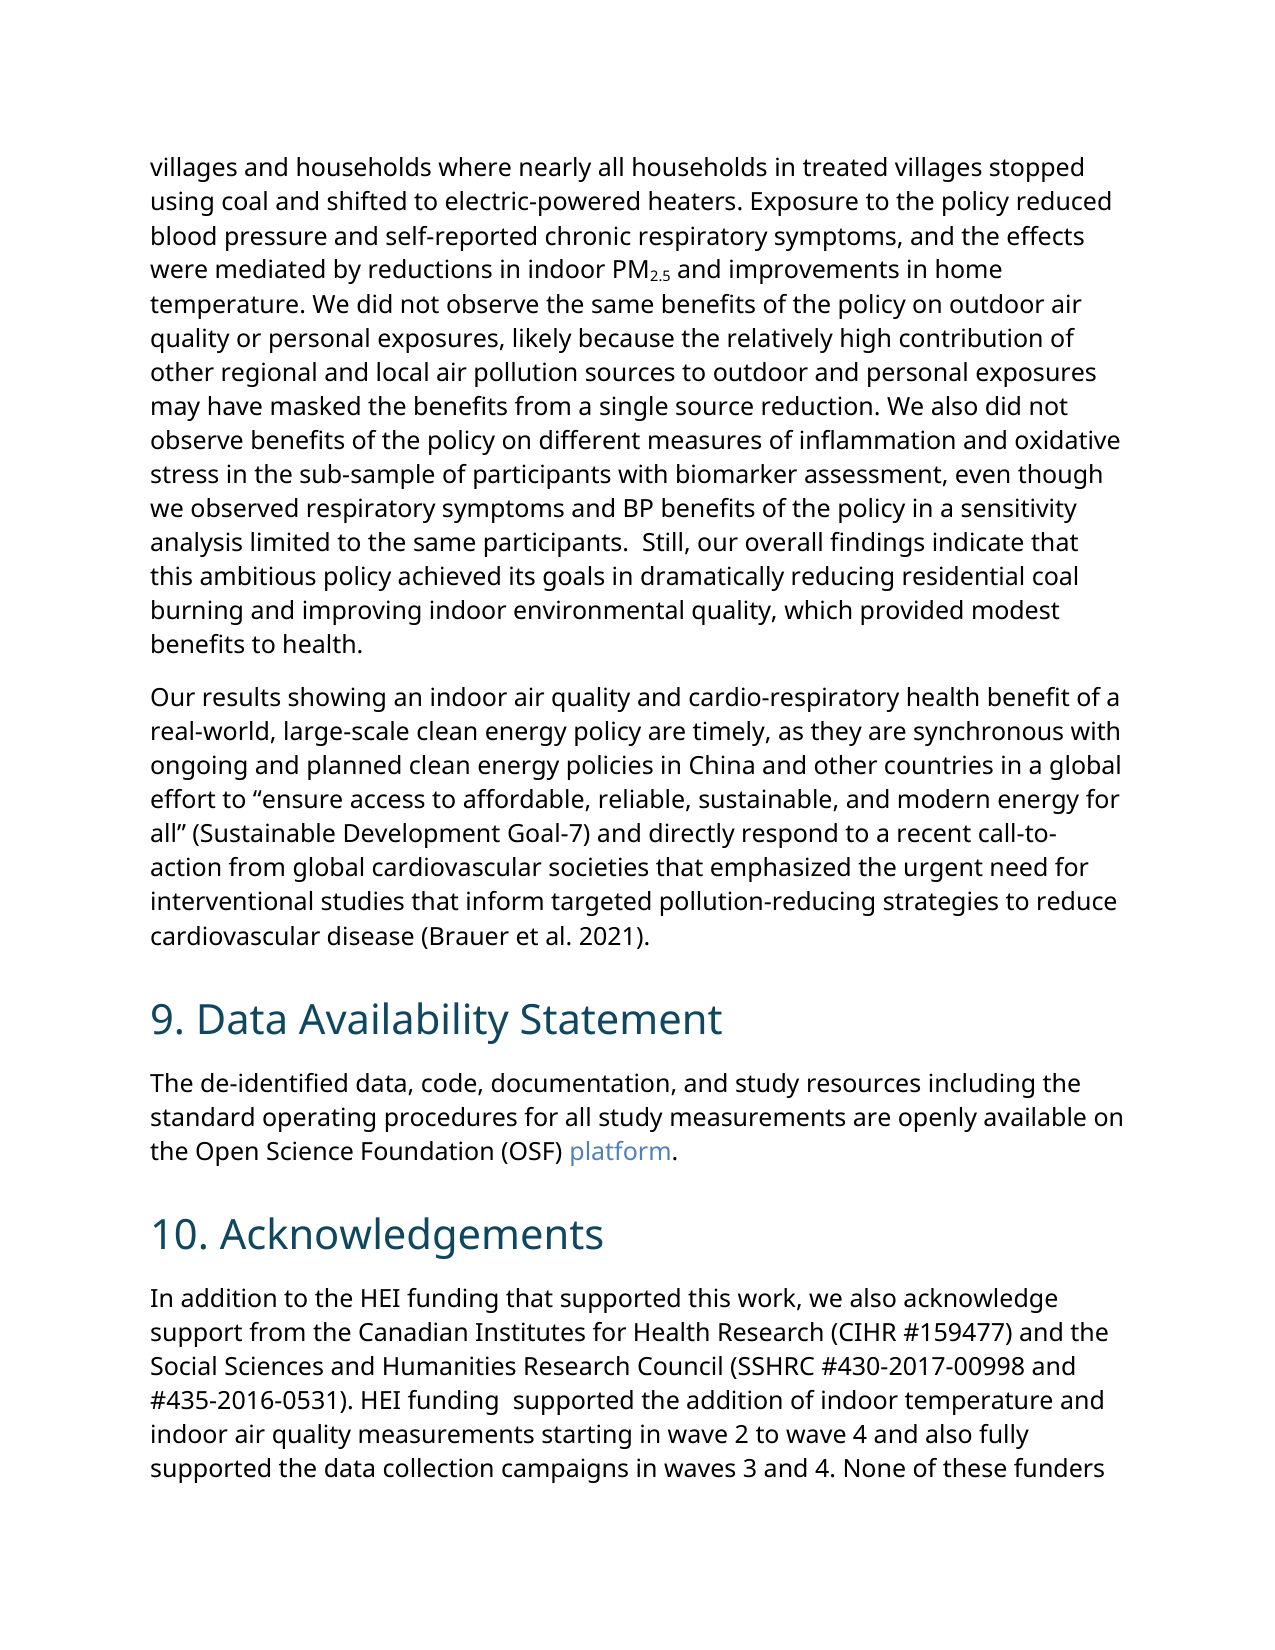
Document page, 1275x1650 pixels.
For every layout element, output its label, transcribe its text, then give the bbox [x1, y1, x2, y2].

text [150, 1280, 1125, 1485]
subtitle 9. Data Availability Statement [150, 990, 1125, 1046]
text Our results showing an indoor air quality and cardio-respiratory health benefit of a real-world, large-scale clean energy policy are timely, as they are synchronous with ongoing and planned clean energy policies in China and other countries in a global effort to “ensure access to affordable, reliable, sustainable, and modern energy for all” (Sustainable Development Goal-7) and directly respond to a recent call-to-action from global cardiovascular societies that emphasized the urgent need for interventional studies that inform targeted pollution-reducing strategies to reduce cardiovascular disease (Brauer et al. 2021). [150, 680, 1125, 952]
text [150, 150, 1125, 661]
text The de-identified data, code, documentation, and study resources including the standard operating procedures for all study measurements are openly available on the Open Science Foundation (OSF) platform. [150, 1065, 1125, 1167]
subtitle 10. Acknowledgements [150, 1205, 1125, 1262]
